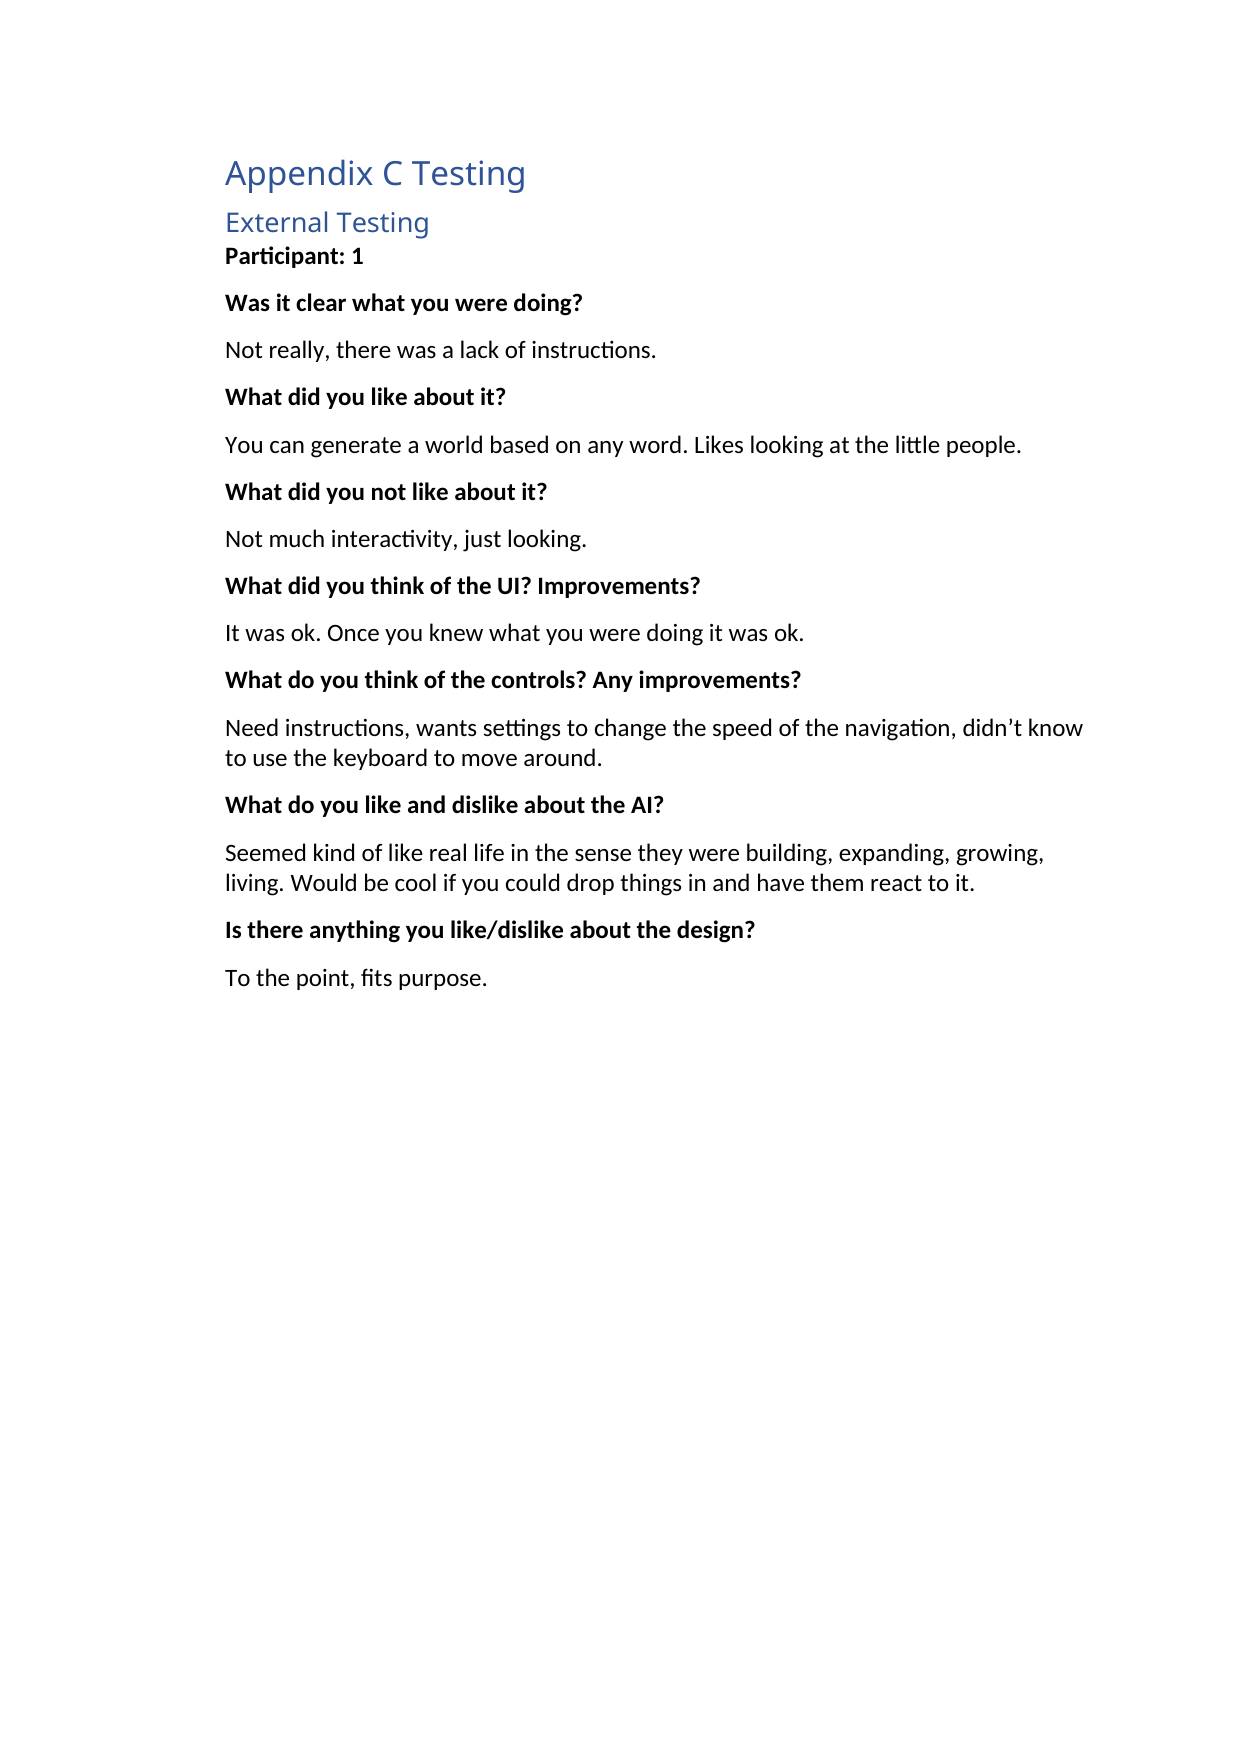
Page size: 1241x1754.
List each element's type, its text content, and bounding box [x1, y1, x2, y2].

text Seemed kind of like real life in the sense they were building, expanding, growing, living. Would be cool if you could drop things in and have them react to it. [225, 837, 1090, 898]
text What do you like and dislike about the AI? [225, 789, 1090, 820]
text What did you not like about it? [225, 476, 1090, 506]
subtitle External Testing [225, 203, 1090, 240]
text Need instructions, wants settings to change the speed of the navigation, didn’t know to use the keyboard to move around. [225, 712, 1090, 773]
text It was ok. Once you knew what you were doing it was ok. [225, 617, 1090, 648]
subtitle Appendix C Testing [225, 150, 1090, 195]
text Is there anything you like/dislike about the design? [225, 914, 1090, 945]
text To the point, fits purpose. [225, 962, 1090, 992]
text Was it clear what you were doing? [225, 287, 1090, 318]
text What do you think of the controls? Any improvements? [225, 665, 1090, 695]
text Participant: 1 [225, 240, 1090, 271]
text You can generate a world based on any word. Likes looking at the little people. [225, 429, 1090, 459]
text Not much interactivity, just looking. [225, 523, 1090, 554]
text What did you think of the UI? Improvements? [225, 570, 1090, 601]
text Not really, there was a lack of instructions. [225, 334, 1090, 365]
text What did you like about it? [225, 382, 1090, 412]
